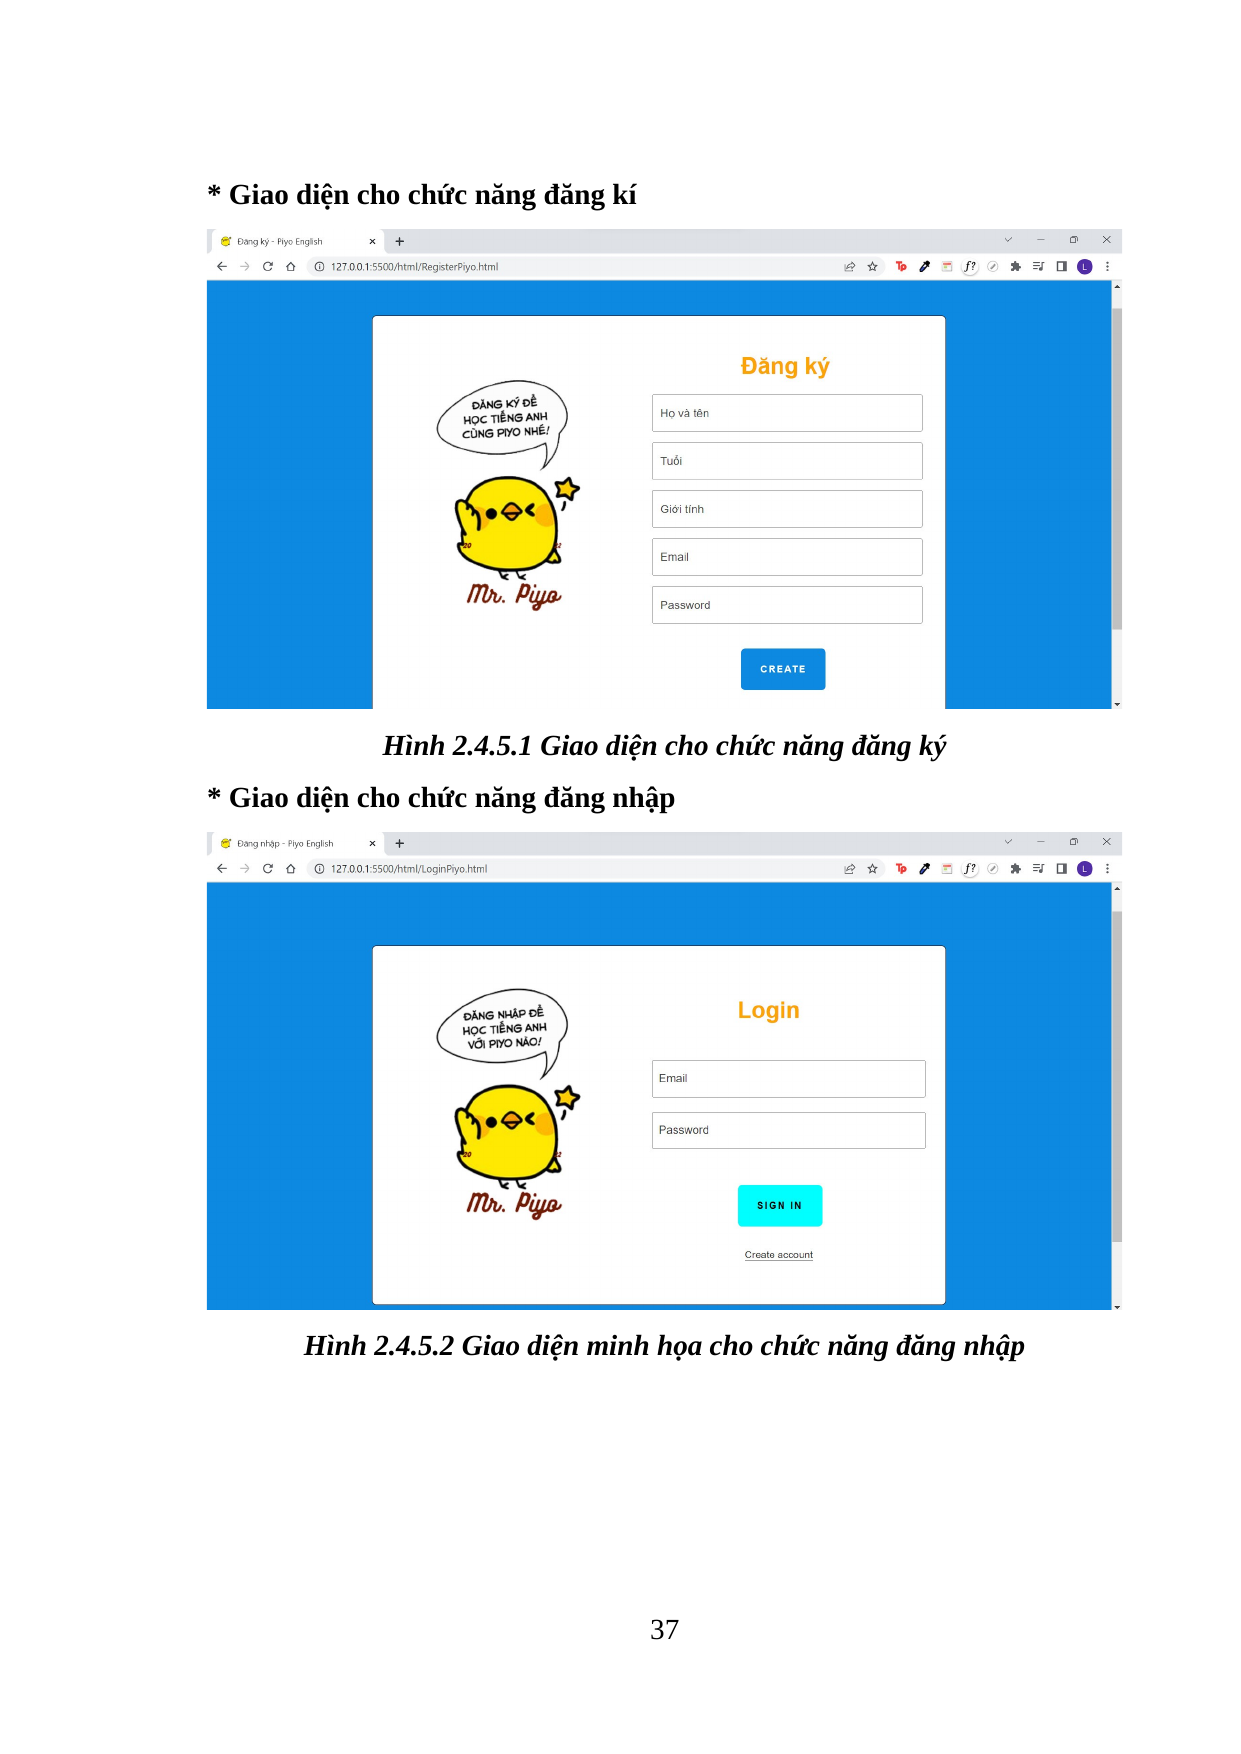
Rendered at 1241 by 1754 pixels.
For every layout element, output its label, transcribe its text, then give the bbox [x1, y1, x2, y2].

picture [206, 832, 1123, 1310]
picture [206, 229, 1123, 709]
text Hình 2.4.5.2 Giao diện minh họa cho chức năng đăng nhập [207, 1328, 1122, 1362]
text * Giao diện cho chức năng đăng kí [207, 177, 1122, 211]
text * Giao diện cho chức năng đăng nhập [207, 780, 1122, 813]
text Hình 2.4.5.1 Giao diện cho chức năng đăng ký [207, 728, 1122, 761]
